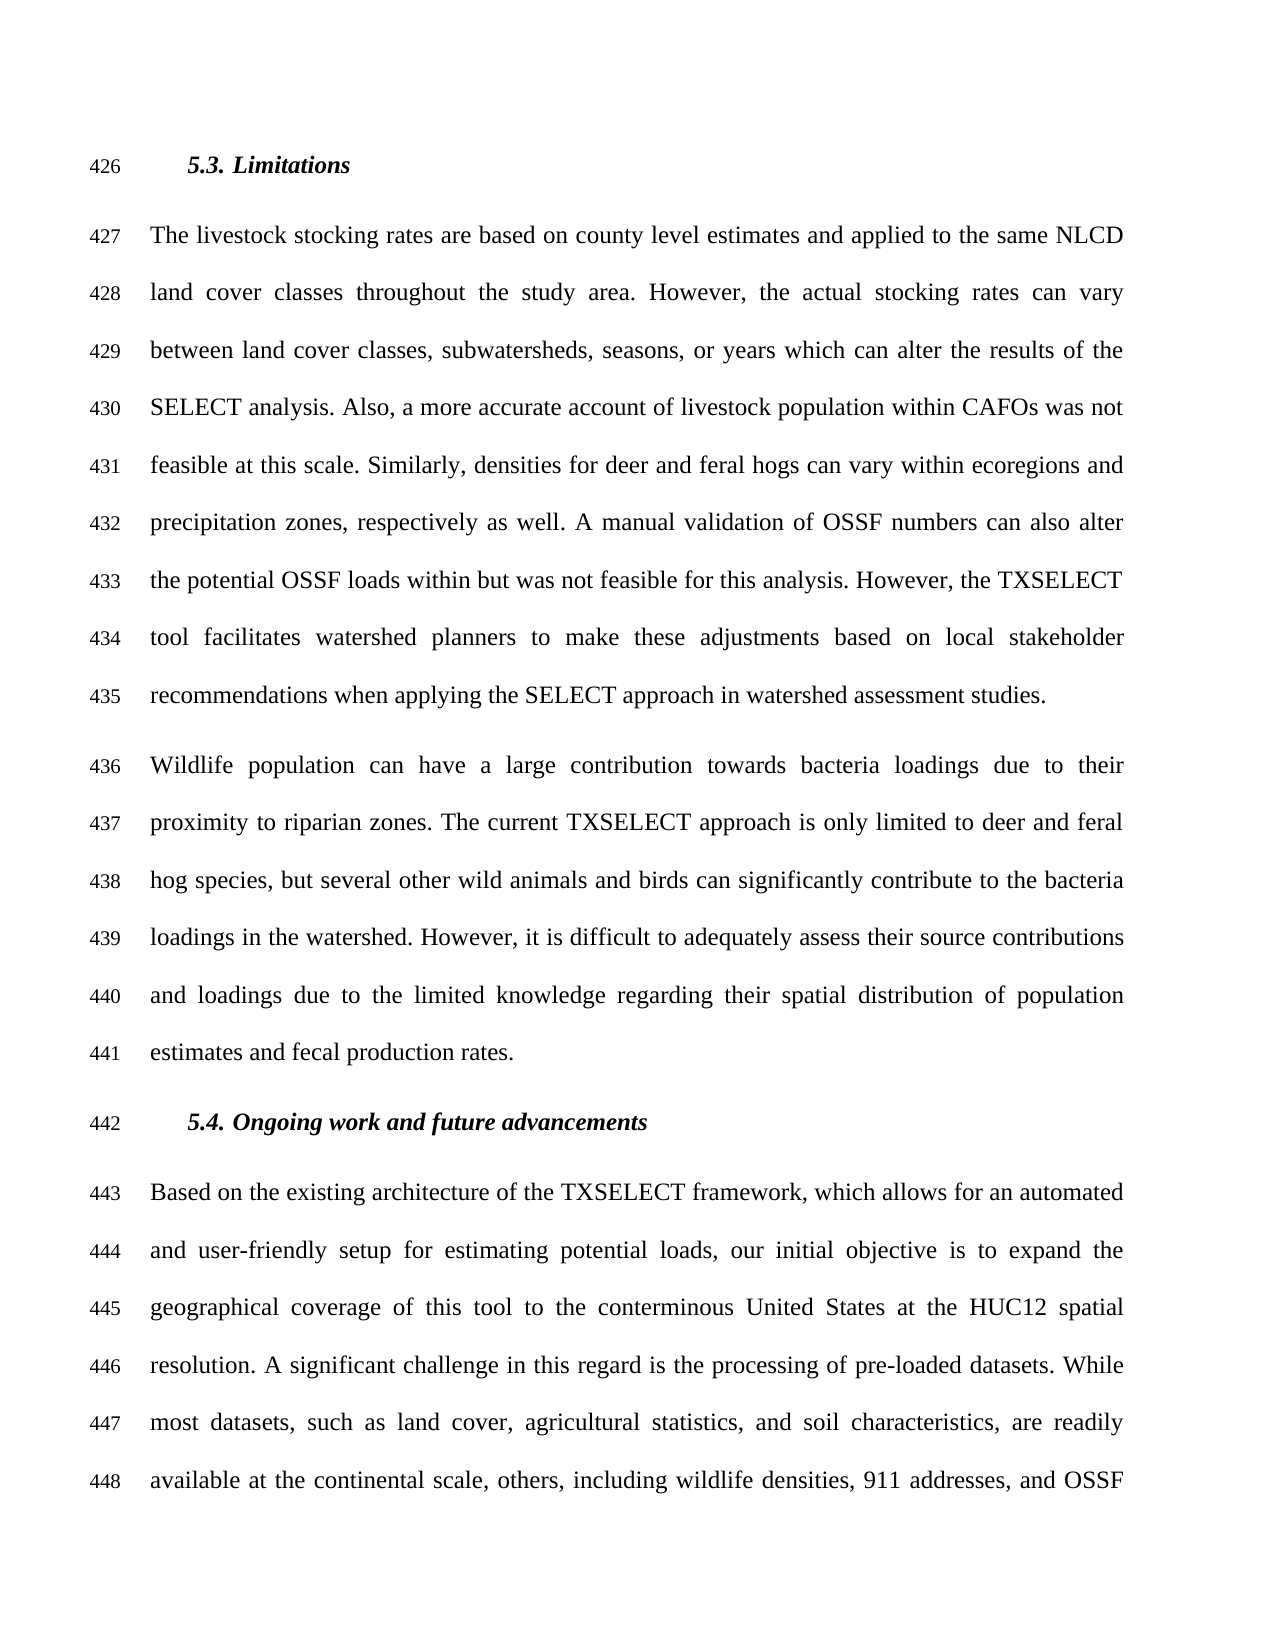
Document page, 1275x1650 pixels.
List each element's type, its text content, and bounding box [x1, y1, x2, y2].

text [150, 1177, 1125, 1494]
text Wildlife population can have a large contribution towards bacteria loadings due to their proximity to riparian zones. The current TXSELECT approach is only limited to deer and feral hog species, but several other wild animals and birds can significantly contribute to the bacteria loadings in the watershed. However, it is difficult to adequately assess their source contributions and loadings due to the limited knowledge regarding their spatial distribution of population estimates and fecal production rates. [150, 750, 1125, 1066]
list Ongoing work and future advancements [187, 1107, 1125, 1136]
list Limitations [187, 150, 1125, 179]
text The livestock stocking rates are based on county level estimates and applied to the same NLCD land cover classes throughout the study area. However, the actual stocking rates can vary between land cover classes, subwatersheds, seasons, or years which can alter the results of the SELECT analysis. Also, a more accurate account of livestock population within CAFOs was not feasible at this scale. Similarly, densities for deer and feral hogs can vary within ecoregions and precipitation zones, respectively as well. A manual validation of OSSF numbers can also alter the potential OSSF loads within but was not feasible for this analysis. However, the TXSELECT tool facilitates watershed planners to make these adjustments based on local stakeholder recommendations when applying the SELECT approach in watershed assessment studies. [150, 220, 1125, 709]
